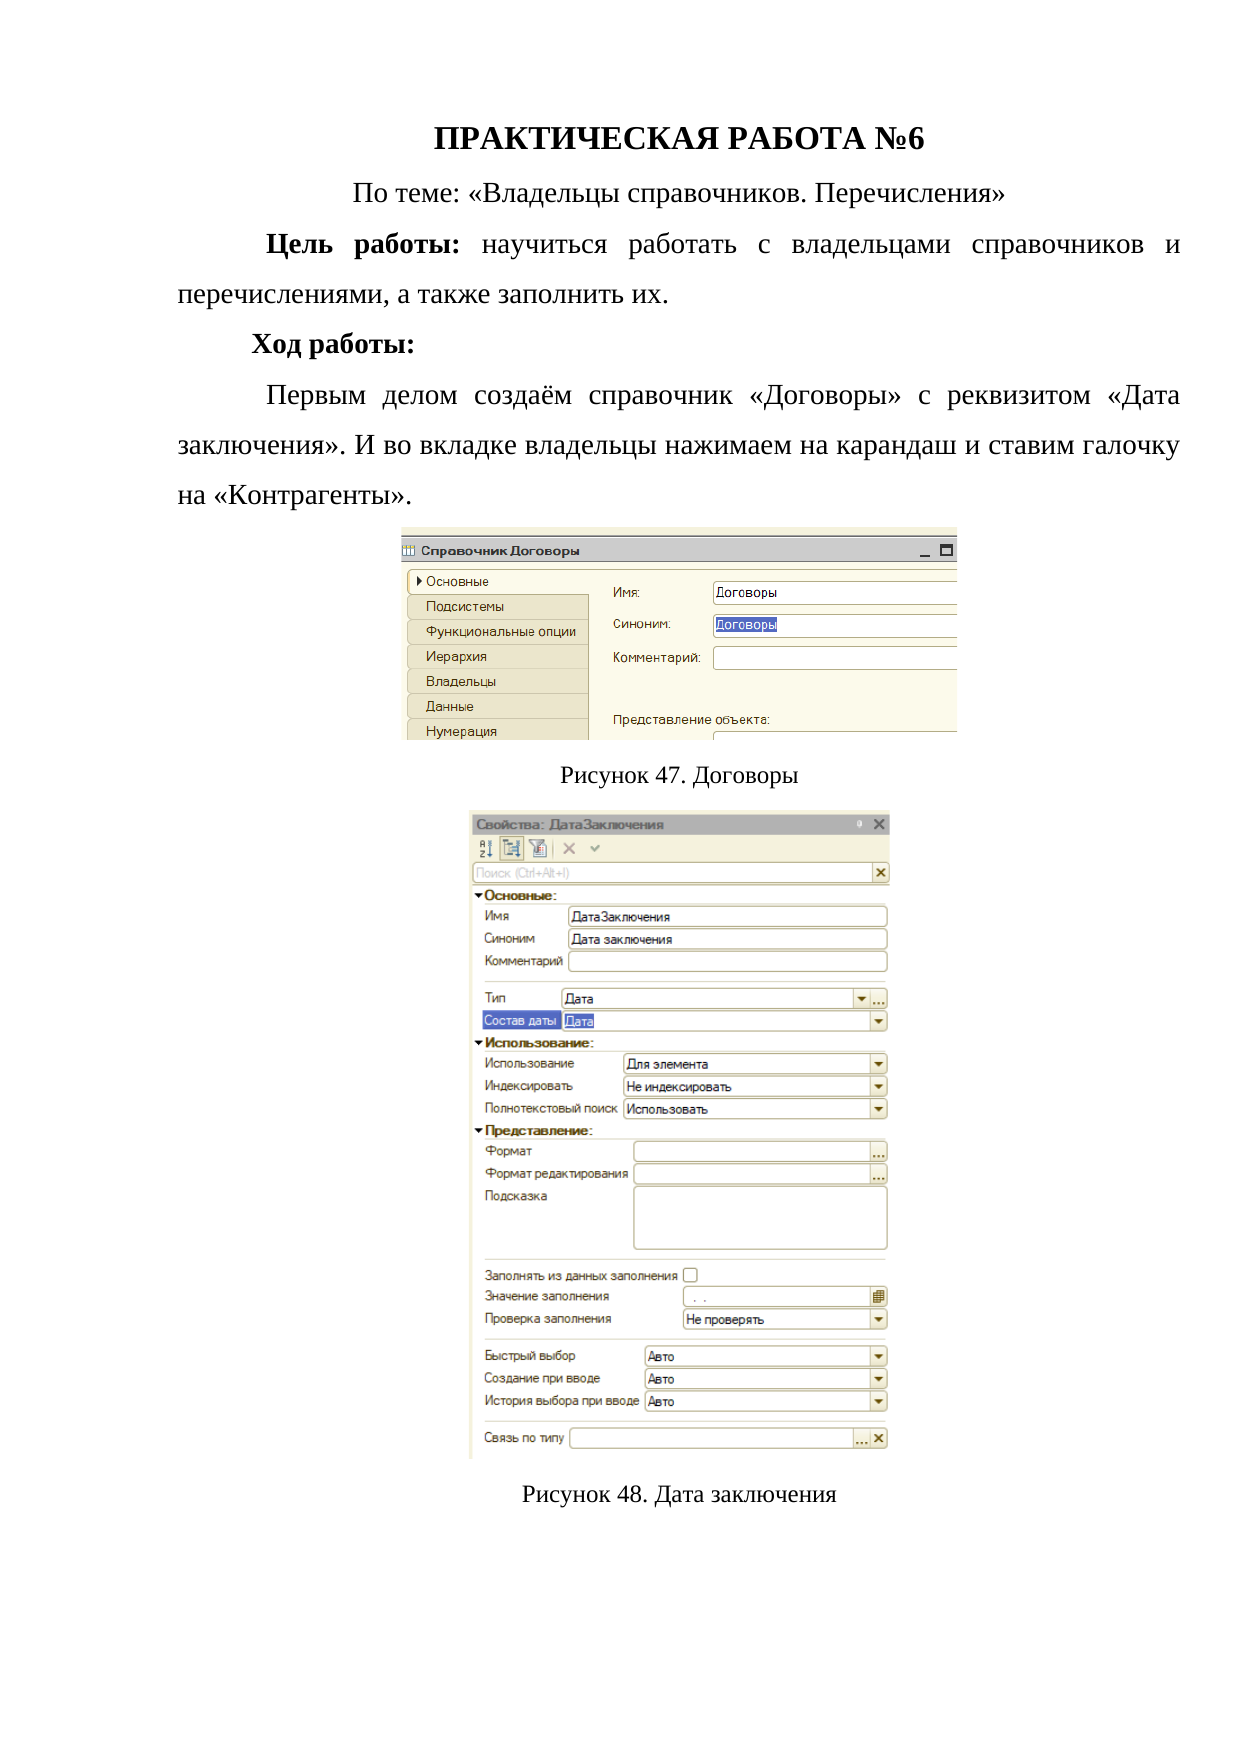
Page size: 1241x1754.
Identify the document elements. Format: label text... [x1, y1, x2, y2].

text Ход работы: [177, 327, 1181, 360]
picture [468, 810, 890, 1459]
text Первым делом создаём справочник «Договоры» с реквизитом «Дата заключения». И во вкладке владельцы нажимаем на карандаш и ставим галочку на «Контрагенты». [177, 377, 1181, 427]
picture [401, 527, 958, 740]
subtitle ПРАКТИЧЕСКАЯ РАБОТА №6 [177, 118, 1181, 156]
text Цель работы: научиться работать с владельцами справочников и перечислениями, а также заполнить их. [177, 226, 1181, 310]
subtitle По теме: «Владельцы справочников. Перечисления» [177, 176, 1181, 209]
text Рисунок 48. Дата заключения [177, 1479, 1181, 1508]
text Первым делом создаём справочник «Договоры» с реквизитом «Дата заключения». И во вкладке владельцы нажимаем на карандаш и ставим галочку на «Контрагенты». [177, 461, 1181, 511]
text Рисунок 47. Договоры [177, 760, 1181, 789]
